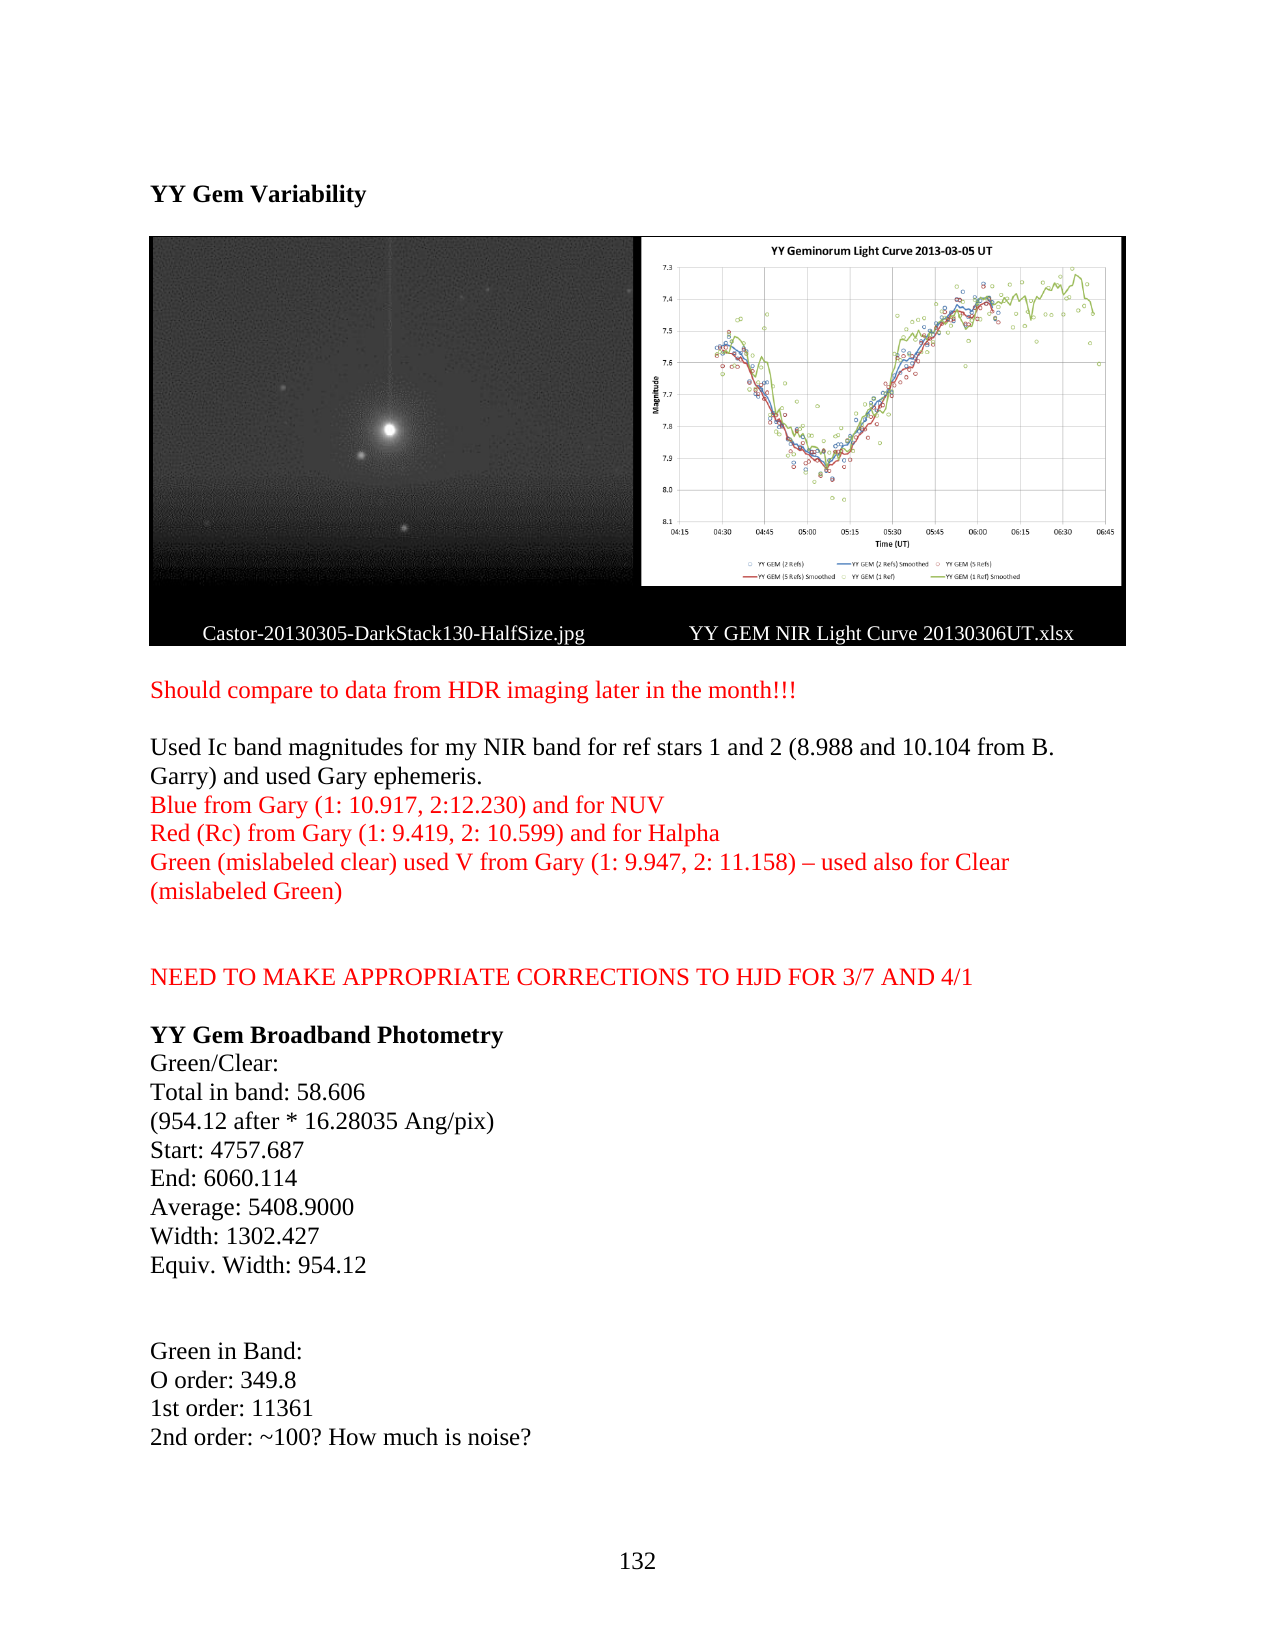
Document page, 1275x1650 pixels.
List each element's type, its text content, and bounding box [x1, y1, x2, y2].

text (954.12 after * 16.28035 Ang/pix) [150, 1106, 1125, 1135]
text Red (Rc) from Gary (1: 9.419, 2: 10.599) and for Halpha [150, 818, 1125, 847]
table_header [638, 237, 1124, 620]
text Average: 5408.9000 [150, 1192, 1125, 1221]
text YY Gem Variability [150, 179, 1125, 207]
text Green (mislabeled clear) used V from Gary (1: 9.947, 2: 11.158) – used also for Clear (mislabeled Green) [150, 847, 1125, 905]
text Used Ic band magnitudes for my NIR band for ref stars 1 and 2 (8.988 and 10.104 from B. Garry) and used Gary ephemeris. [150, 732, 1125, 790]
text Blue from Gary (1: 10.917, 2:12.230) and for NUV [150, 790, 1125, 818]
text Should compare to data from HDR imaging later in the month!!! [150, 675, 1125, 703]
text Width: 1302.427 [150, 1221, 1125, 1250]
picture [641, 237, 1122, 586]
text Green in Band: [150, 1336, 1125, 1365]
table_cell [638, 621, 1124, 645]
text Start: 4757.687 [150, 1135, 1125, 1163]
picture [153, 237, 634, 620]
text 1st order: 11361 [150, 1393, 1125, 1422]
text NEED TO MAKE APPROPRIATE CORRECTIONS TO HJD FOR 3/7 AND 4/1 [150, 962, 1125, 991]
text 2nd order: ~100? How much is noise? [150, 1422, 1125, 1451]
text Total in band: 58.606 [150, 1077, 1125, 1106]
text Equiv. Width: 954.12 [150, 1250, 1125, 1278]
text YY Gem Broadband Photometry [150, 1020, 1125, 1048]
text Green/Clear: [150, 1048, 1125, 1077]
text O order: 349.8 [150, 1365, 1125, 1393]
text End: 6060.114 [150, 1163, 1125, 1192]
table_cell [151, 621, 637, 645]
